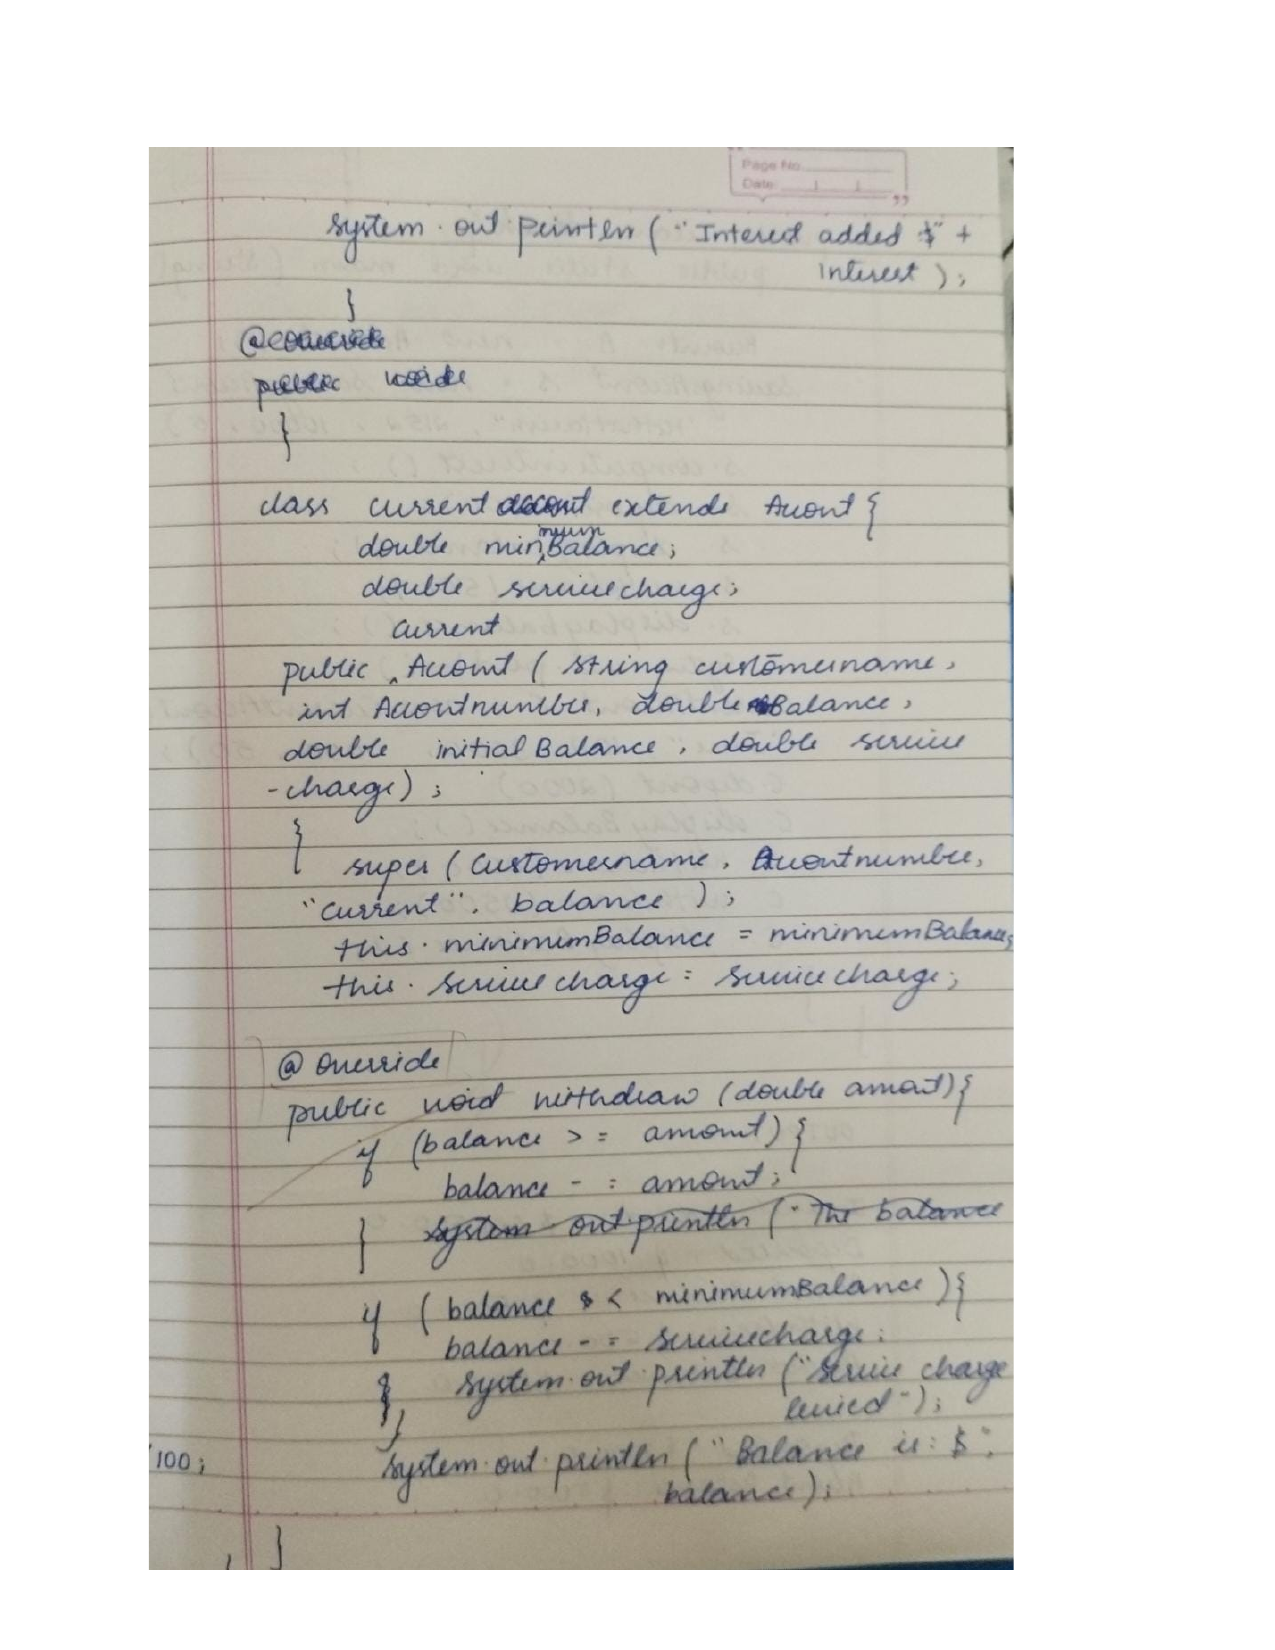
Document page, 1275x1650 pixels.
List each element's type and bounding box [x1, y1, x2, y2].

picture [148, 147, 1014, 1570]
